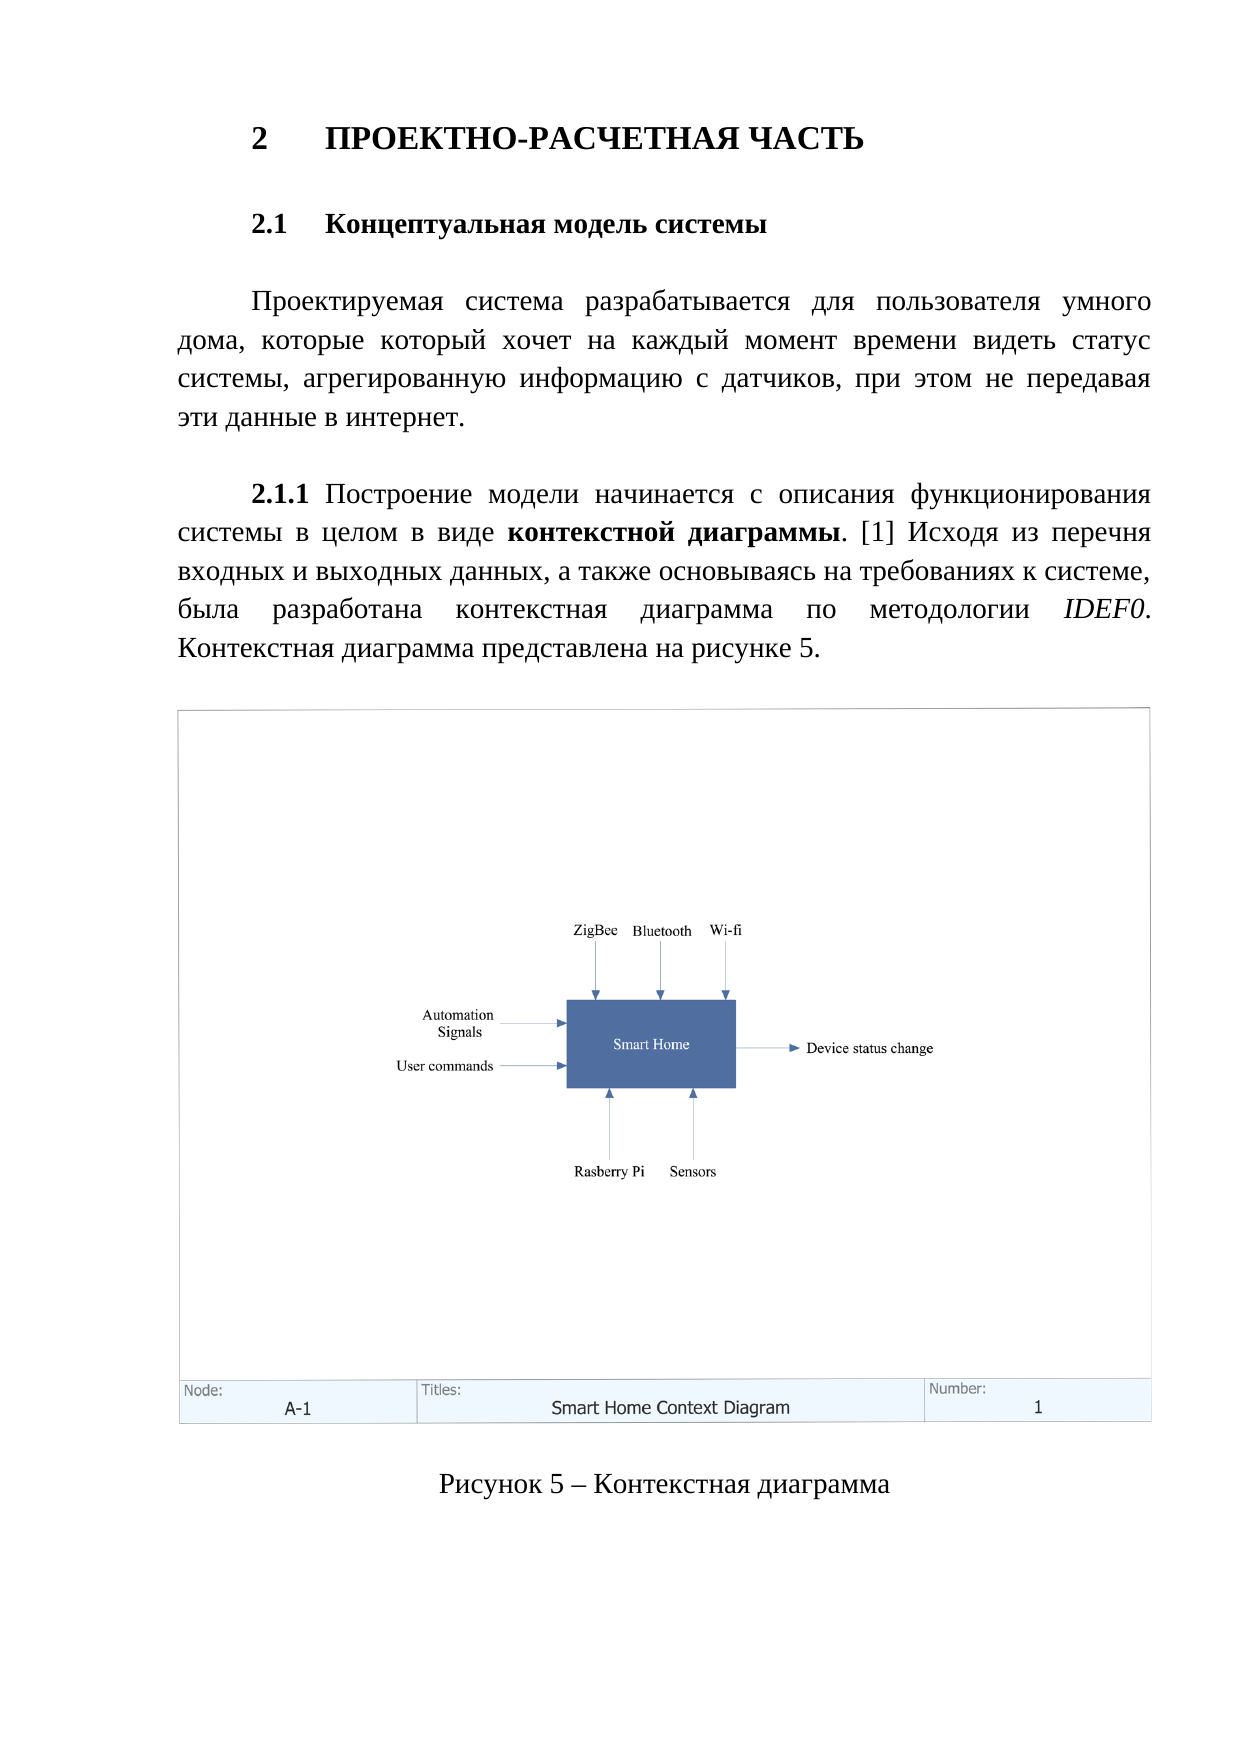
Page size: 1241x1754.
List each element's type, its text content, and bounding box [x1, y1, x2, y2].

text Проектируемая система разрабатывается для пользователя умного дома, которые который хочет на каждый момент времени видеть статус системы, агрегированную информацию с датчиков, при этом не передавая эти данные в интернет. [177, 283, 1152, 432]
picture [177, 707, 1152, 1424]
text Построение модели начинается с описания функционирования системы в целом в виде контекстной диаграммы. [1] Исходя из перечня входных и выходных данных, а также основываясь на требованиях к системе, была разработана контекстная диаграмма по методологии IDEF0. Контекстная диаграмма представлена на рисунке 5. [177, 476, 1152, 664]
text Проектно-расчетная часть [177, 118, 1152, 156]
text Концептуальная модель системы [177, 206, 1152, 240]
list Рисунок 5 – Контекстная диаграмма [177, 1467, 1152, 1500]
